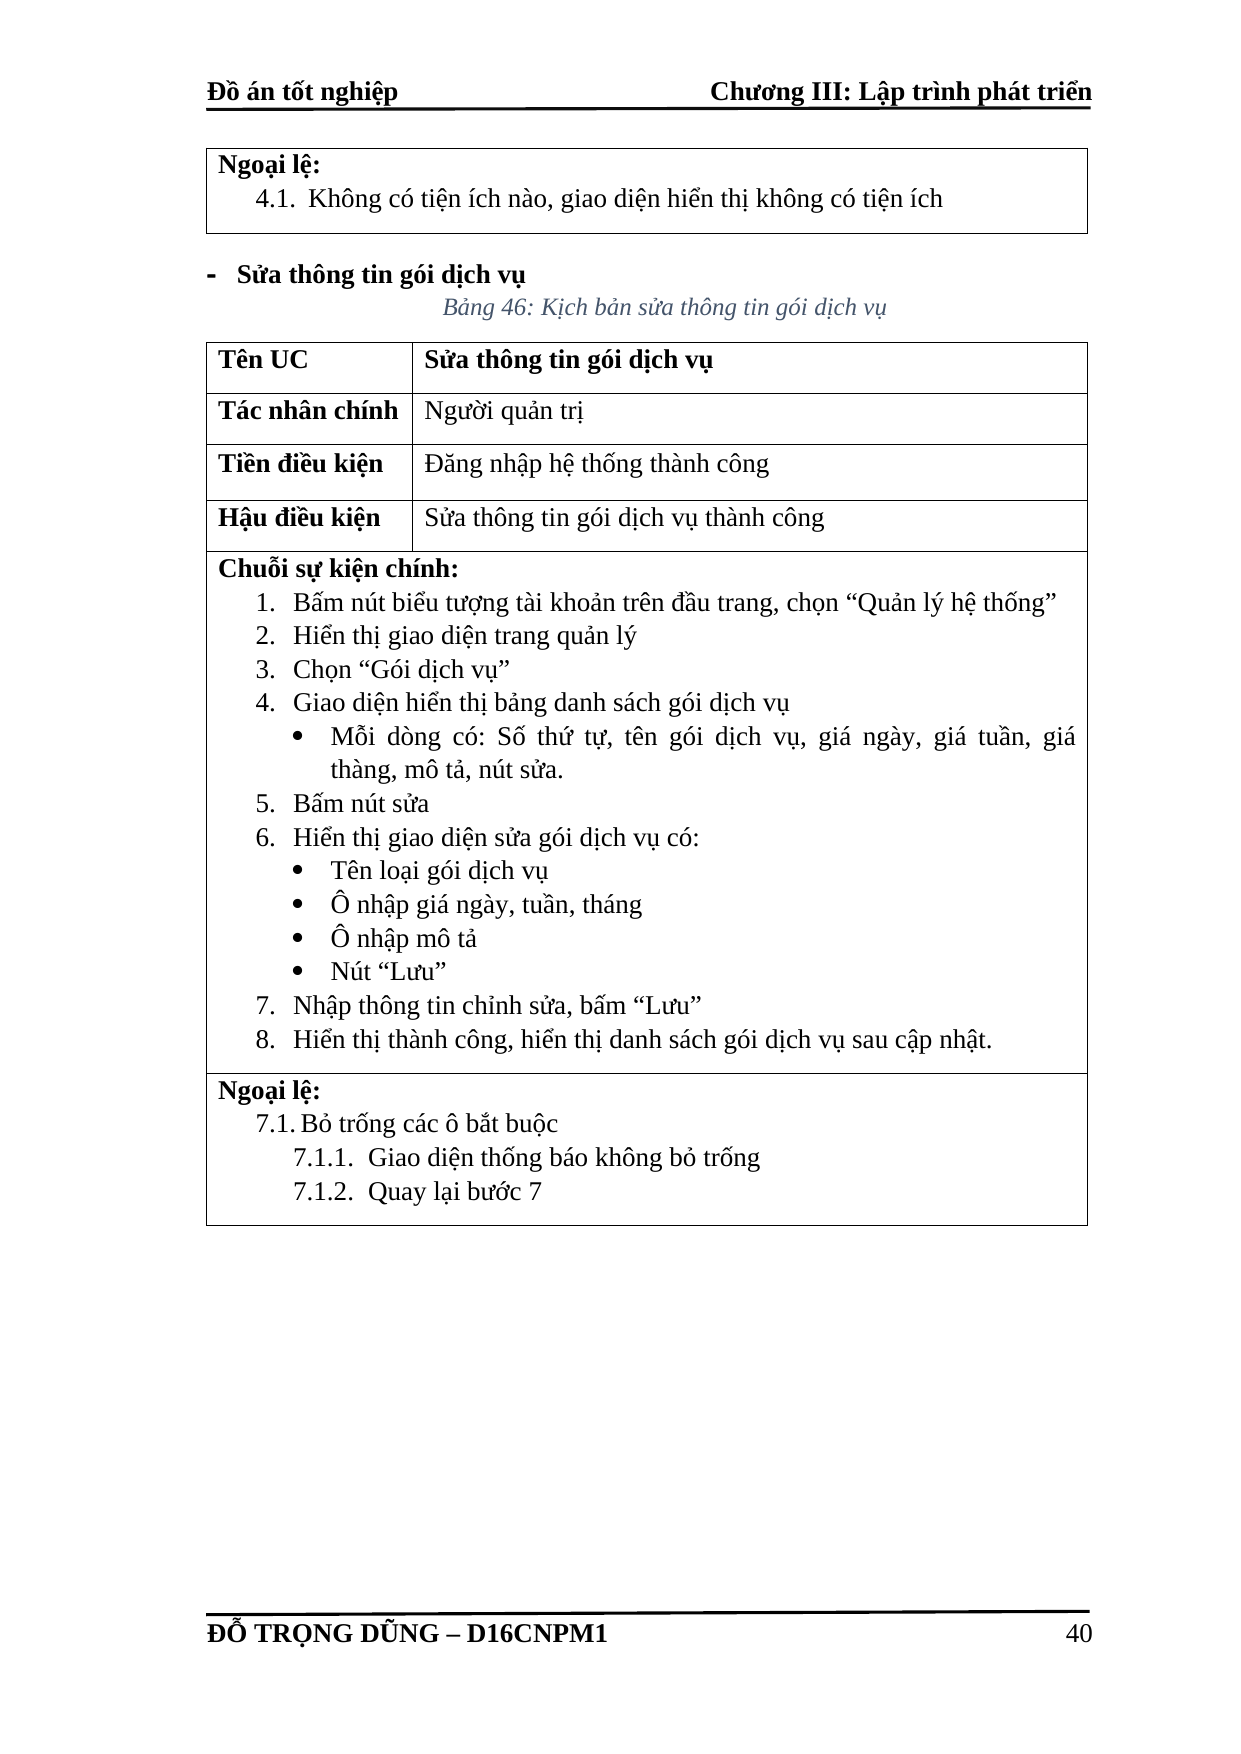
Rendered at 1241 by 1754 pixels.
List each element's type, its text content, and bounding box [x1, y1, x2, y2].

table_cell Đăng nhập hệ thống thành công [413, 445, 1087, 500]
table_cell Chuỗi sự kiện chính: Bấm nút biểu tượng tài khoản trên đầu trang, chọn “Quản lý hệ thống” Hiển thị giao diện trang quản lý Chọn “Gói dịch vụ” Giao diện hiển thị bảng danh sách gói dịch vụ Mỗi dòng có: Số thứ tự, tên gói dịch vụ, giá ngày, giá tuần, giá thàng, mô tả, nút sửa. Bấm nút sửa Hiển thị giao diện sửa gói dịch vụ có: Tên loại gói dịch vụ Ô nhập giá ngày, tuần, tháng Ô nhập mô tả Nút “Lưu” Nhập thông tin chỉnh sửa, bấm “Lưu” Hiển thị thành công, hiển thị danh sách gói dịch vụ sau cập nhật. [207, 552, 1087, 1073]
table_cell Hậu điều kiện [207, 501, 412, 551]
list Sửa thông tin gói dịch vụ [207, 258, 1093, 290]
table_cell Sửa thông tin gói dịch vụ thành công [413, 501, 1087, 551]
table_cell Tác nhân chính [207, 394, 412, 444]
table_cell Ngoại lệ: Bỏ trống các ô bắt buộc Giao diện thống báo không bỏ trống Quay lại bước 7 [207, 1074, 1087, 1225]
table_header Tên UC [207, 343, 412, 393]
table_header Sửa thông tin gói dịch vụ [413, 343, 1087, 393]
table_cell Ngoại lệ: Không có tiện ích nào, giao diện hiển thị không có tiện ích [207, 149, 1087, 232]
text Bảng 46: Kịch bản sửa thông tin gói dịch vụ [237, 292, 1093, 321]
table_cell Người quản trị [413, 394, 1087, 444]
table_cell Tiền điều kiện [207, 445, 412, 500]
